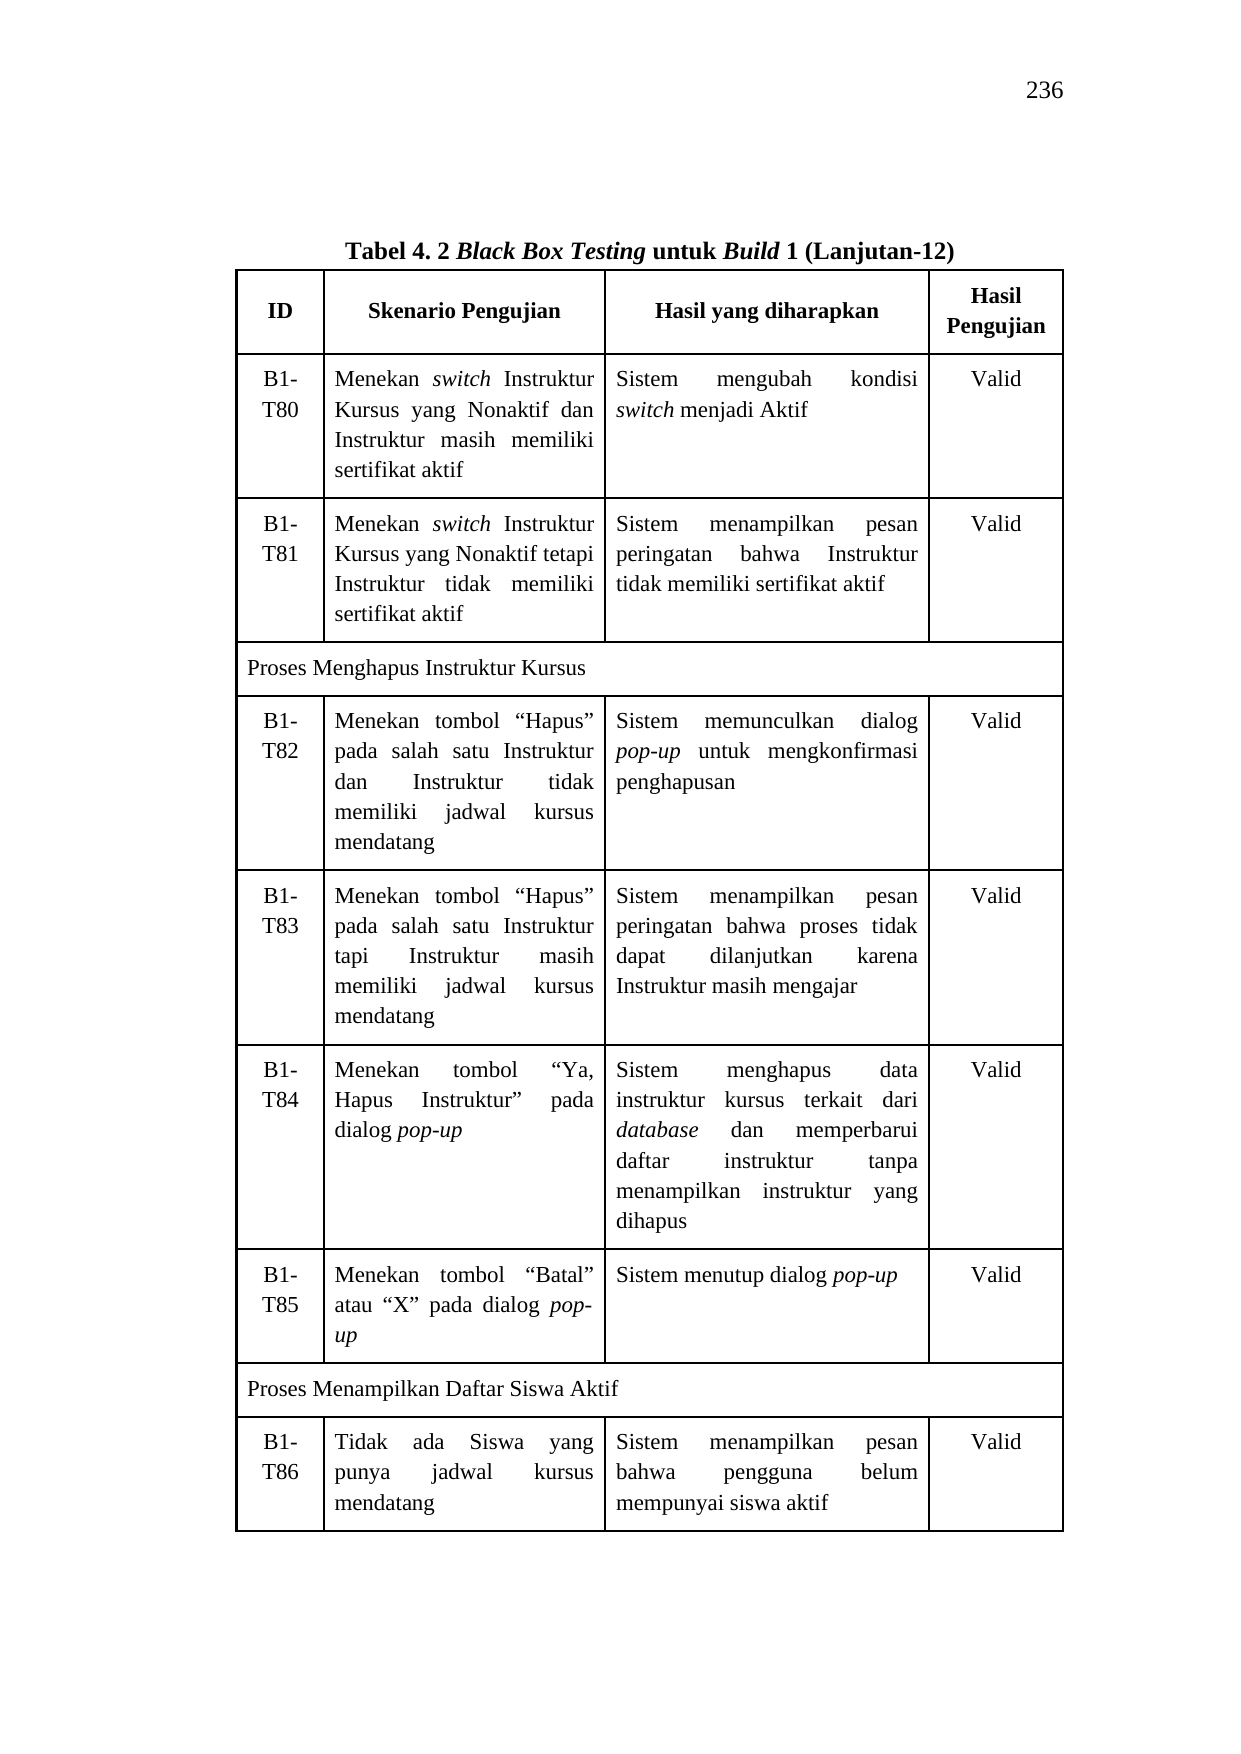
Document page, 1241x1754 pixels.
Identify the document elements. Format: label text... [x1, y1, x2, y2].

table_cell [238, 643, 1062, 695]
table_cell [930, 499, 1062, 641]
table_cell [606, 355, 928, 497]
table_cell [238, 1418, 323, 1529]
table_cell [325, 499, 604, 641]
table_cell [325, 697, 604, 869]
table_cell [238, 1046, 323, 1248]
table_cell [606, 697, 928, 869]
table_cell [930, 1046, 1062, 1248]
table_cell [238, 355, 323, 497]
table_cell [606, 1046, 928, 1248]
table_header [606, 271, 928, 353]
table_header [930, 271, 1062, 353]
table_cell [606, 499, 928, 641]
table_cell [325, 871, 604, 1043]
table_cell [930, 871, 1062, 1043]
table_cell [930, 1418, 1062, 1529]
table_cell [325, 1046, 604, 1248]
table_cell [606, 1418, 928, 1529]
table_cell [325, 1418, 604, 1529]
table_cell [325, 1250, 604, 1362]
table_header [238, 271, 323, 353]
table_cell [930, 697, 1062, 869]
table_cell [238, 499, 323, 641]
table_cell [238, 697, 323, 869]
text Tabel 4. 2 Black Box Testing untuk Build 1 (Lanjutan-12) [236, 236, 1063, 265]
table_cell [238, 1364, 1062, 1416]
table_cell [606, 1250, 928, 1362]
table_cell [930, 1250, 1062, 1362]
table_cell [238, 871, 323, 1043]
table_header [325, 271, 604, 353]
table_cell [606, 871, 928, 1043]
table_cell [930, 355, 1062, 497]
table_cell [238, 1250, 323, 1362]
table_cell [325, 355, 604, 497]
